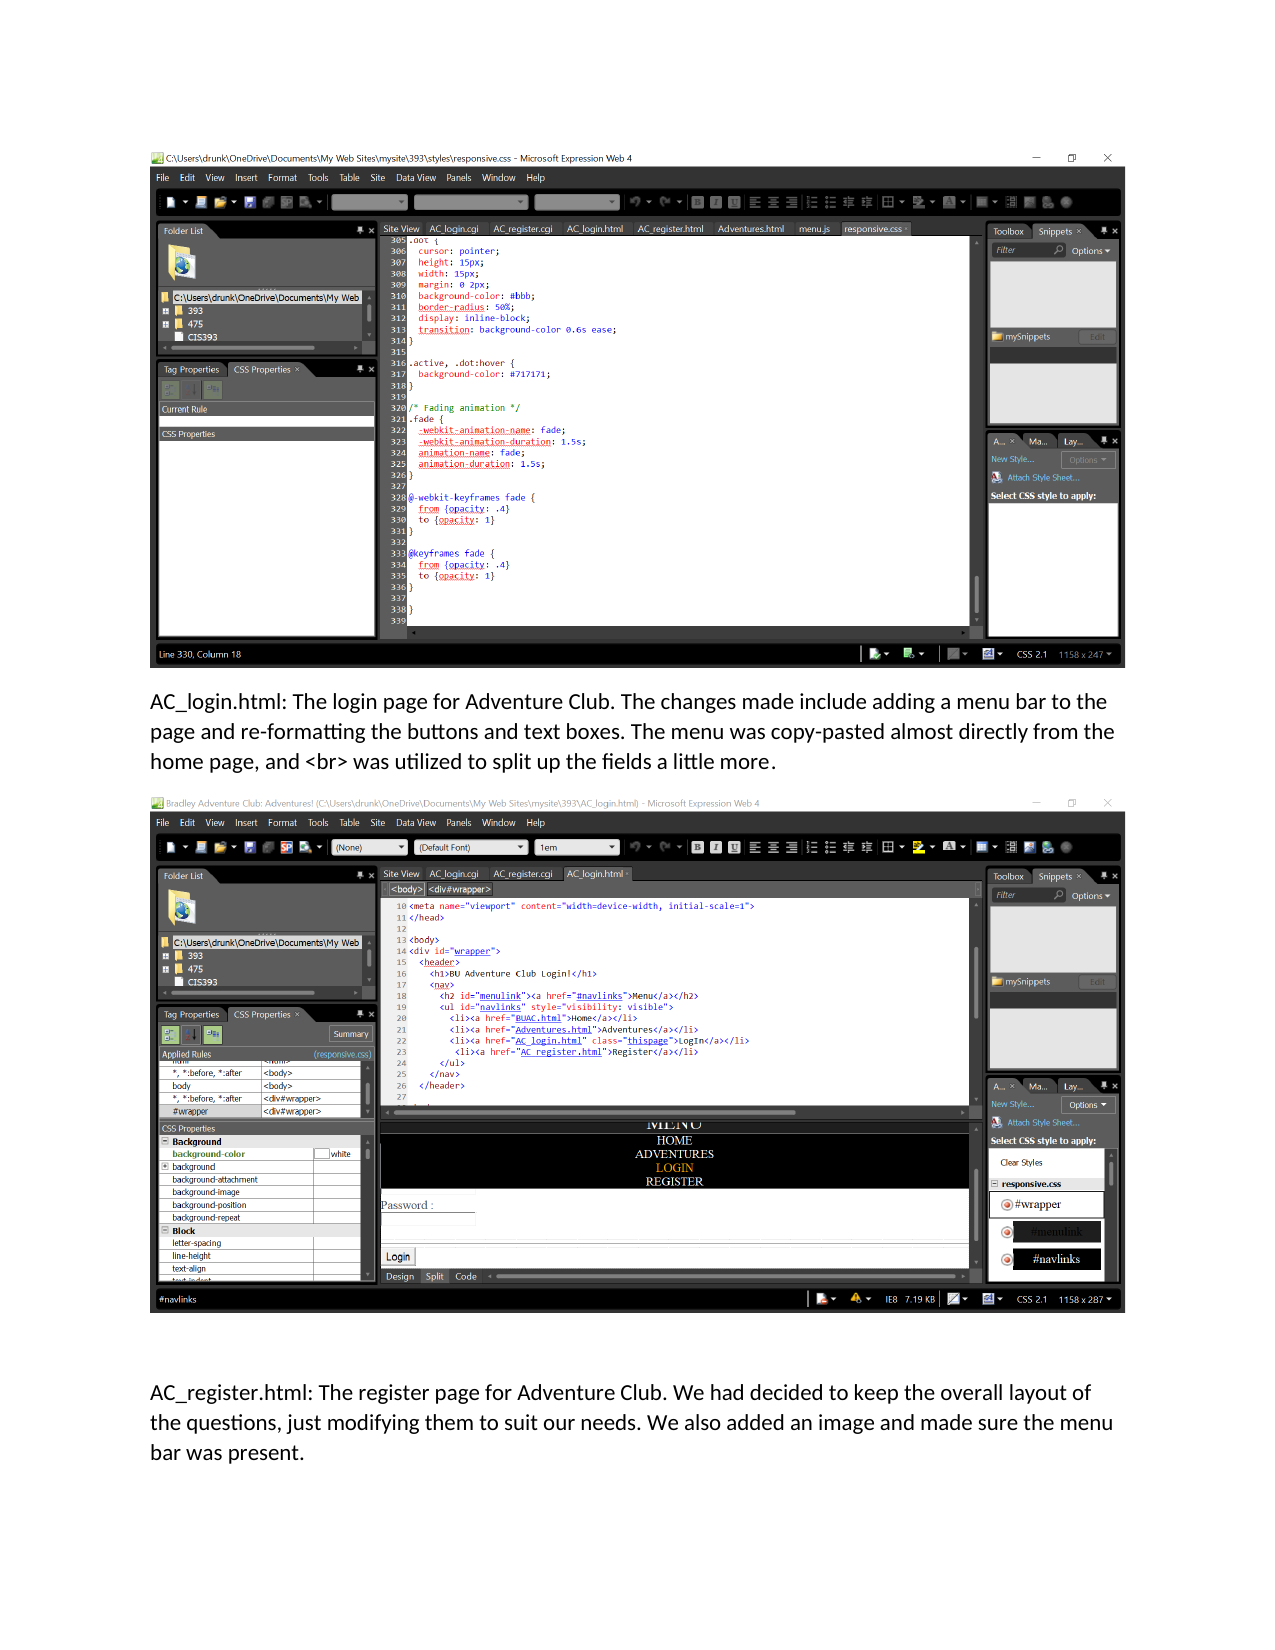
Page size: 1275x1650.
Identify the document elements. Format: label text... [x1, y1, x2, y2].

text AC_login.html: The login page for Adventure Club. The changes made include adding a menu bar to the page and re-formatting the buttons and text boxes. The menu was copy-pasted almost directly from the home page, and <br> was utilized to split up the fields a little more. [150, 687, 1125, 775]
picture [150, 794, 1125, 1313]
text AC_register.html: The register page for Adventure Club. We had decided to keep the overall layout of the questions, just modifying them to suit our needs. We also added an image and made sure the menu bar was present. [150, 1378, 1125, 1466]
picture [150, 150, 1125, 668]
